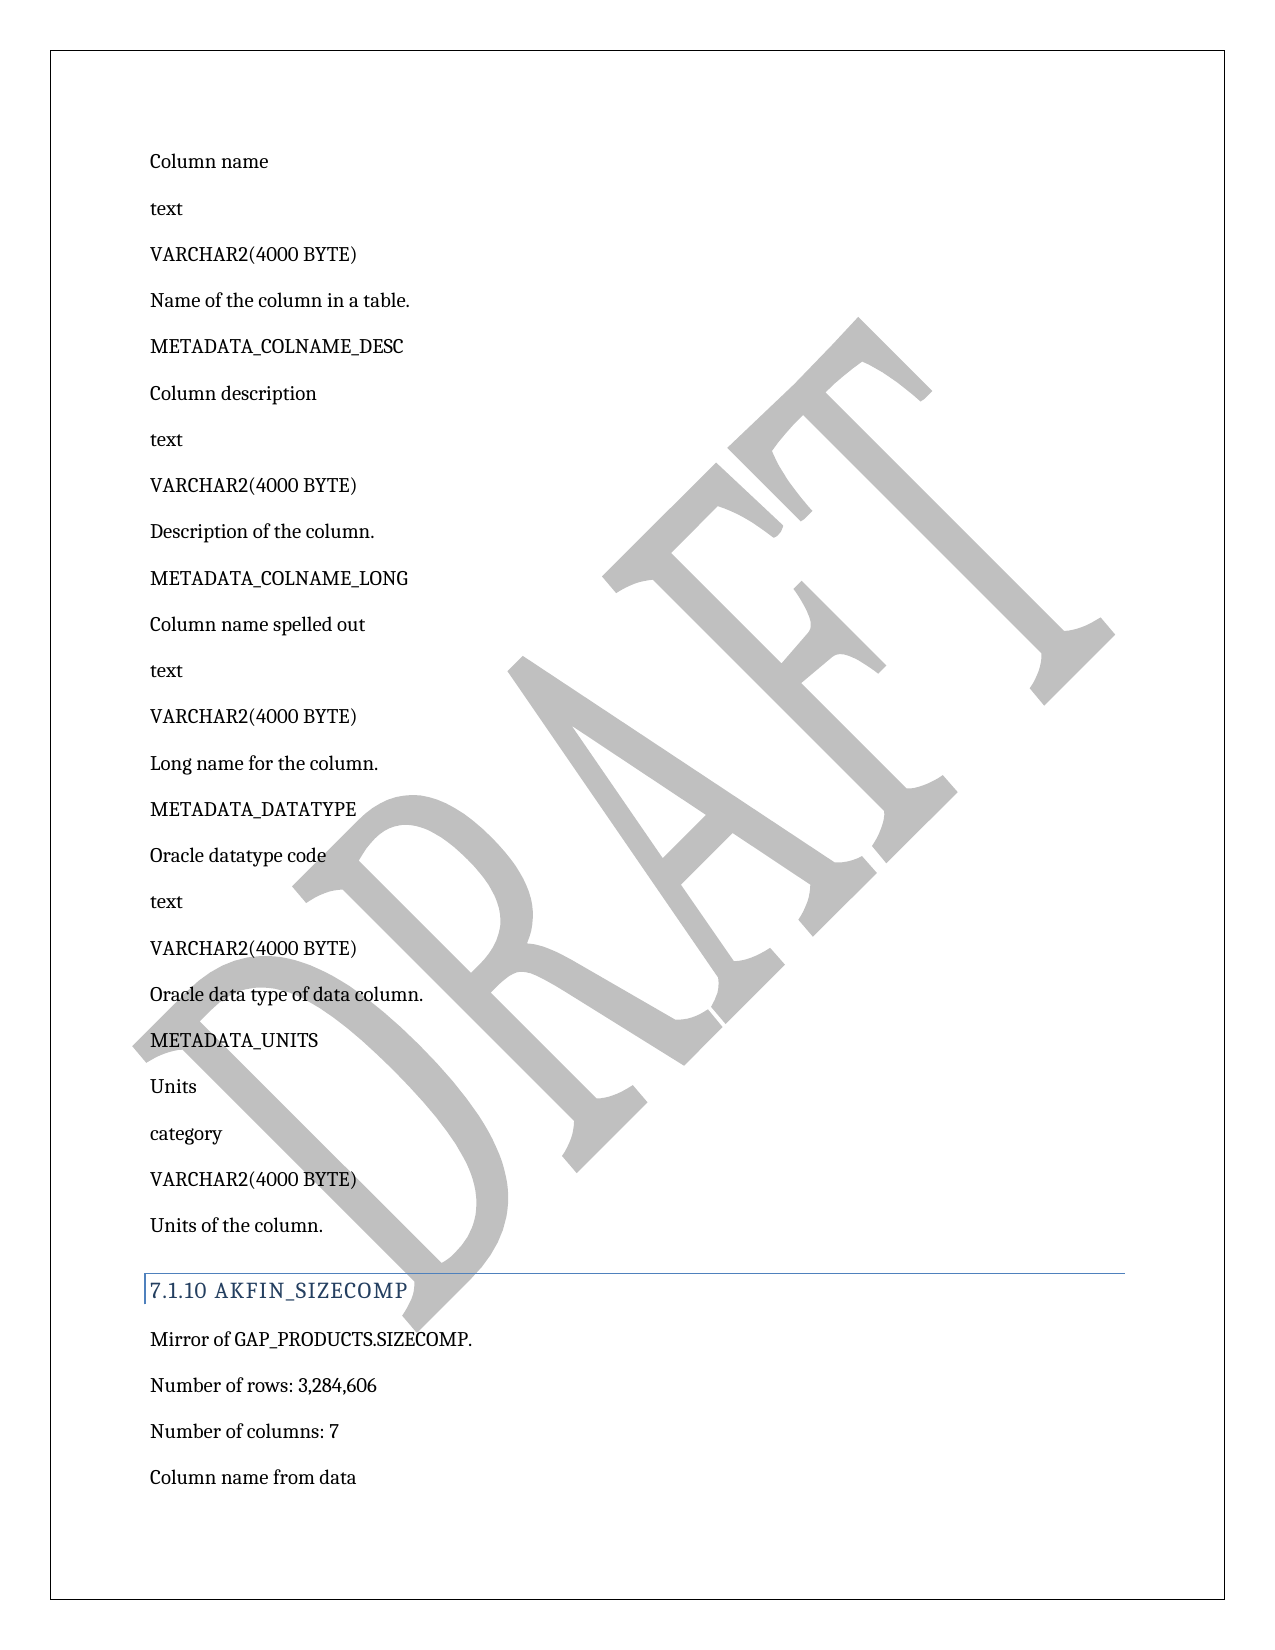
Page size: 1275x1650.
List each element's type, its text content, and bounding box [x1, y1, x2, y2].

text text [150, 196, 1125, 220]
text METADATA_DATATYPE [150, 797, 1125, 821]
text METADATA_UNITS [150, 1029, 1125, 1053]
text text [150, 890, 1125, 914]
text text [150, 659, 1125, 683]
text Oracle datatype code [150, 844, 1125, 868]
text Column description [150, 381, 1125, 405]
text Units of the column. [150, 1214, 1125, 1238]
text Units [150, 1075, 1125, 1099]
text Oracle data type of data column. [150, 982, 1125, 1006]
text VARCHAR2(4000 BYTE) [150, 474, 1125, 498]
text VARCHAR2(4000 BYTE) [150, 705, 1125, 729]
text VARCHAR2(4000 BYTE) [150, 1167, 1125, 1191]
text Number of rows: 3,284,606 [150, 1373, 1125, 1397]
text VARCHAR2(4000 BYTE) [150, 242, 1125, 266]
text Column name [150, 150, 1125, 174]
text Column name spelled out [150, 612, 1125, 636]
text Column name from data [150, 1466, 1125, 1490]
text METADATA_COLNAME_DESC [150, 335, 1125, 359]
text Mirror of GAP_PRODUCTS.SIZECOMP. [150, 1327, 1125, 1351]
text Number of columns: 7 [150, 1420, 1125, 1444]
text category [150, 1121, 1125, 1145]
text Name of the column in a table. [150, 289, 1125, 313]
subtitle 7.1.10 AKFIN_SIZECOMP [146, 1274, 1125, 1304]
text VARCHAR2(4000 BYTE) [150, 936, 1125, 960]
text text [150, 427, 1125, 451]
text METADATA_COLNAME_LONG [150, 566, 1125, 590]
text Long name for the column. [150, 751, 1125, 775]
text Description of the column. [150, 520, 1125, 544]
